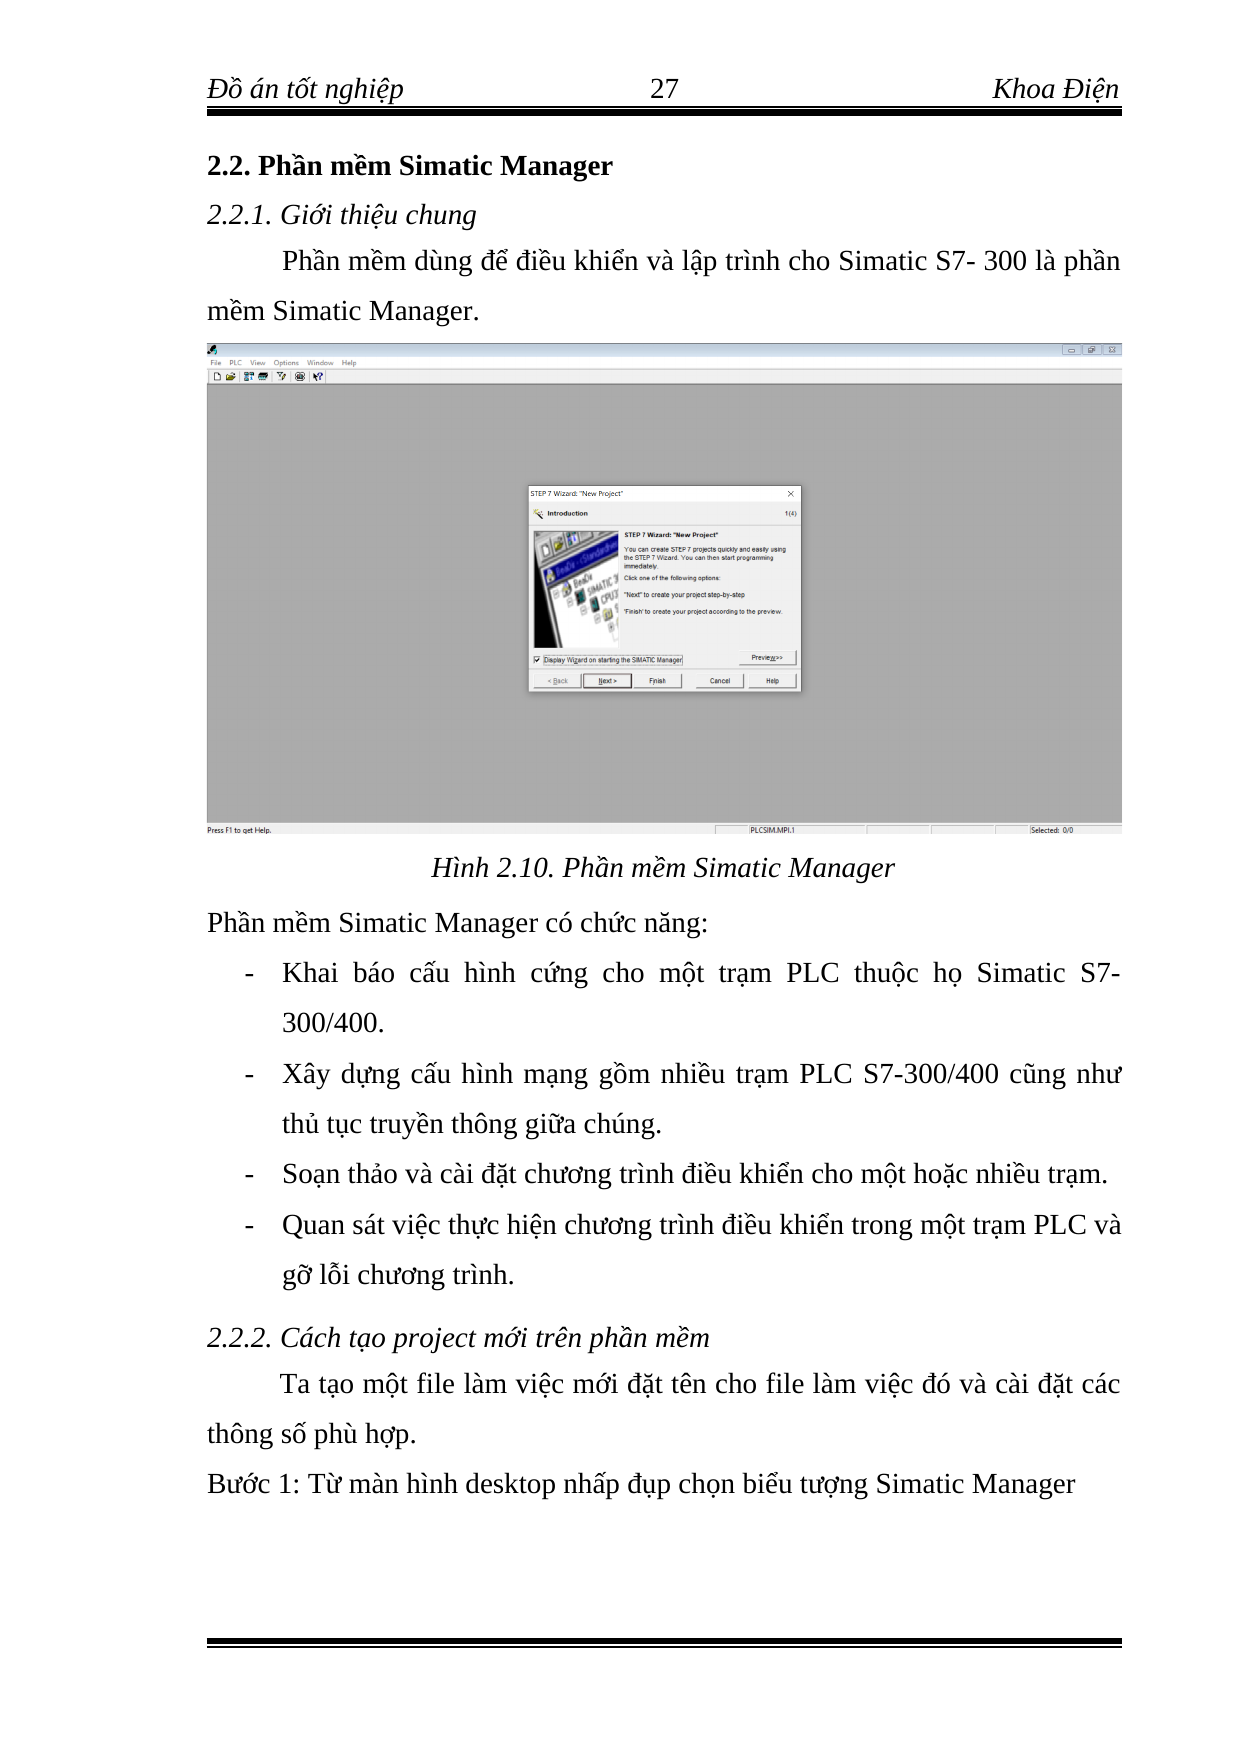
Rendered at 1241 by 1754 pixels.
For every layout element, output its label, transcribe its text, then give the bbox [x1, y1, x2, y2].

subtitle Giới thiệu chung [207, 197, 1122, 231]
list Khai báo cấu hình cứng cho một trạm PLC thuộc họ Simatic S7-300/400. [244, 955, 1122, 1039]
text Ta tạo một file làm việc mới đặt tên cho file làm việc đó và cài đặt các thông số phù hợp. [207, 1366, 1122, 1450]
subtitle Phần mềm Simatic Manager [207, 148, 1122, 181]
text Phần mềm dùng để điều khiển và lập trình cho Simatic S7- 300 là phần mềm Simatic Manager. [207, 243, 1122, 327]
list Xây dựng cấu hình mạng gồm nhiều trạm PLC S7-300/400 cũng như thủ tục truyền thông giữa chúng. [244, 1056, 1122, 1140]
text Phần mềm Simatic Manager có chức năng: [207, 905, 1122, 938]
picture [206, 343, 1123, 834]
subtitle Cách tạo project mới trên phần mềm [207, 1320, 1122, 1353]
list Quan sát việc thực hiện chương trình điều khiển trong một trạm PLC và gỡ lỗi chương trình. [244, 1207, 1122, 1291]
list Soạn thảo và cài đặt chương trình điều khiển cho một hoặc nhiều trạm. [244, 1156, 1122, 1190]
text Bước 1: Từ màn hình desktop nhấp đụp chọn biểu tượng Simatic Manager [207, 1467, 1122, 1500]
